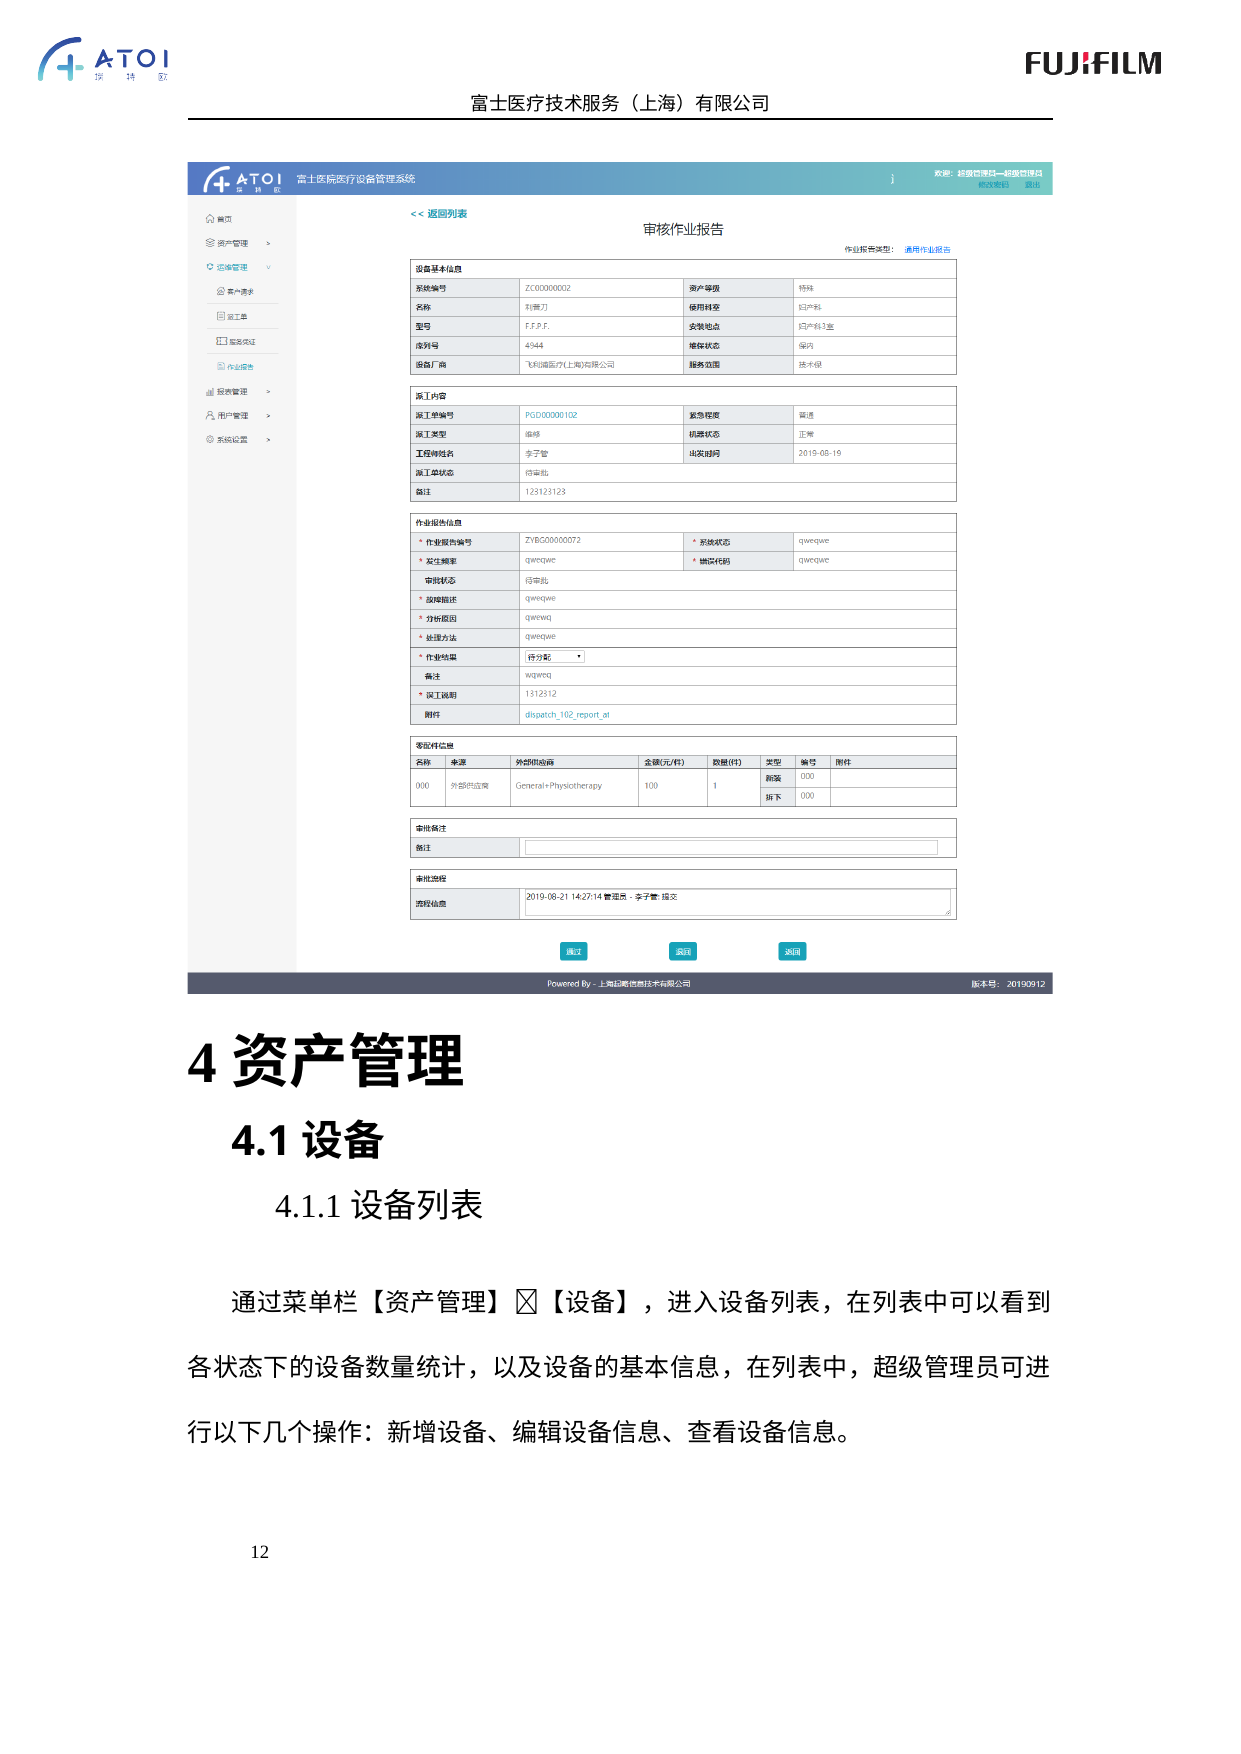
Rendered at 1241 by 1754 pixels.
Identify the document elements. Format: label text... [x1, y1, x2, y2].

list 4.1.1 设备列表 [187, 1170, 1053, 1235]
list 通过菜单栏【资产管理】【设备】，进入设备列表，在列表中可以看到各状态下的设备数量统计，以及设备的基本信息，在列表中，超级管理员可进行以下几个操作：新增设备、编辑设备信息、查看设备信息。 [187, 1268, 1053, 1463]
list 4 资产管理 [187, 1008, 1053, 1105]
picture [1020, 46, 1166, 80]
picture [187, 162, 1053, 994]
list 4.1 设备 [187, 1105, 1053, 1170]
picture [30, 20, 176, 102]
